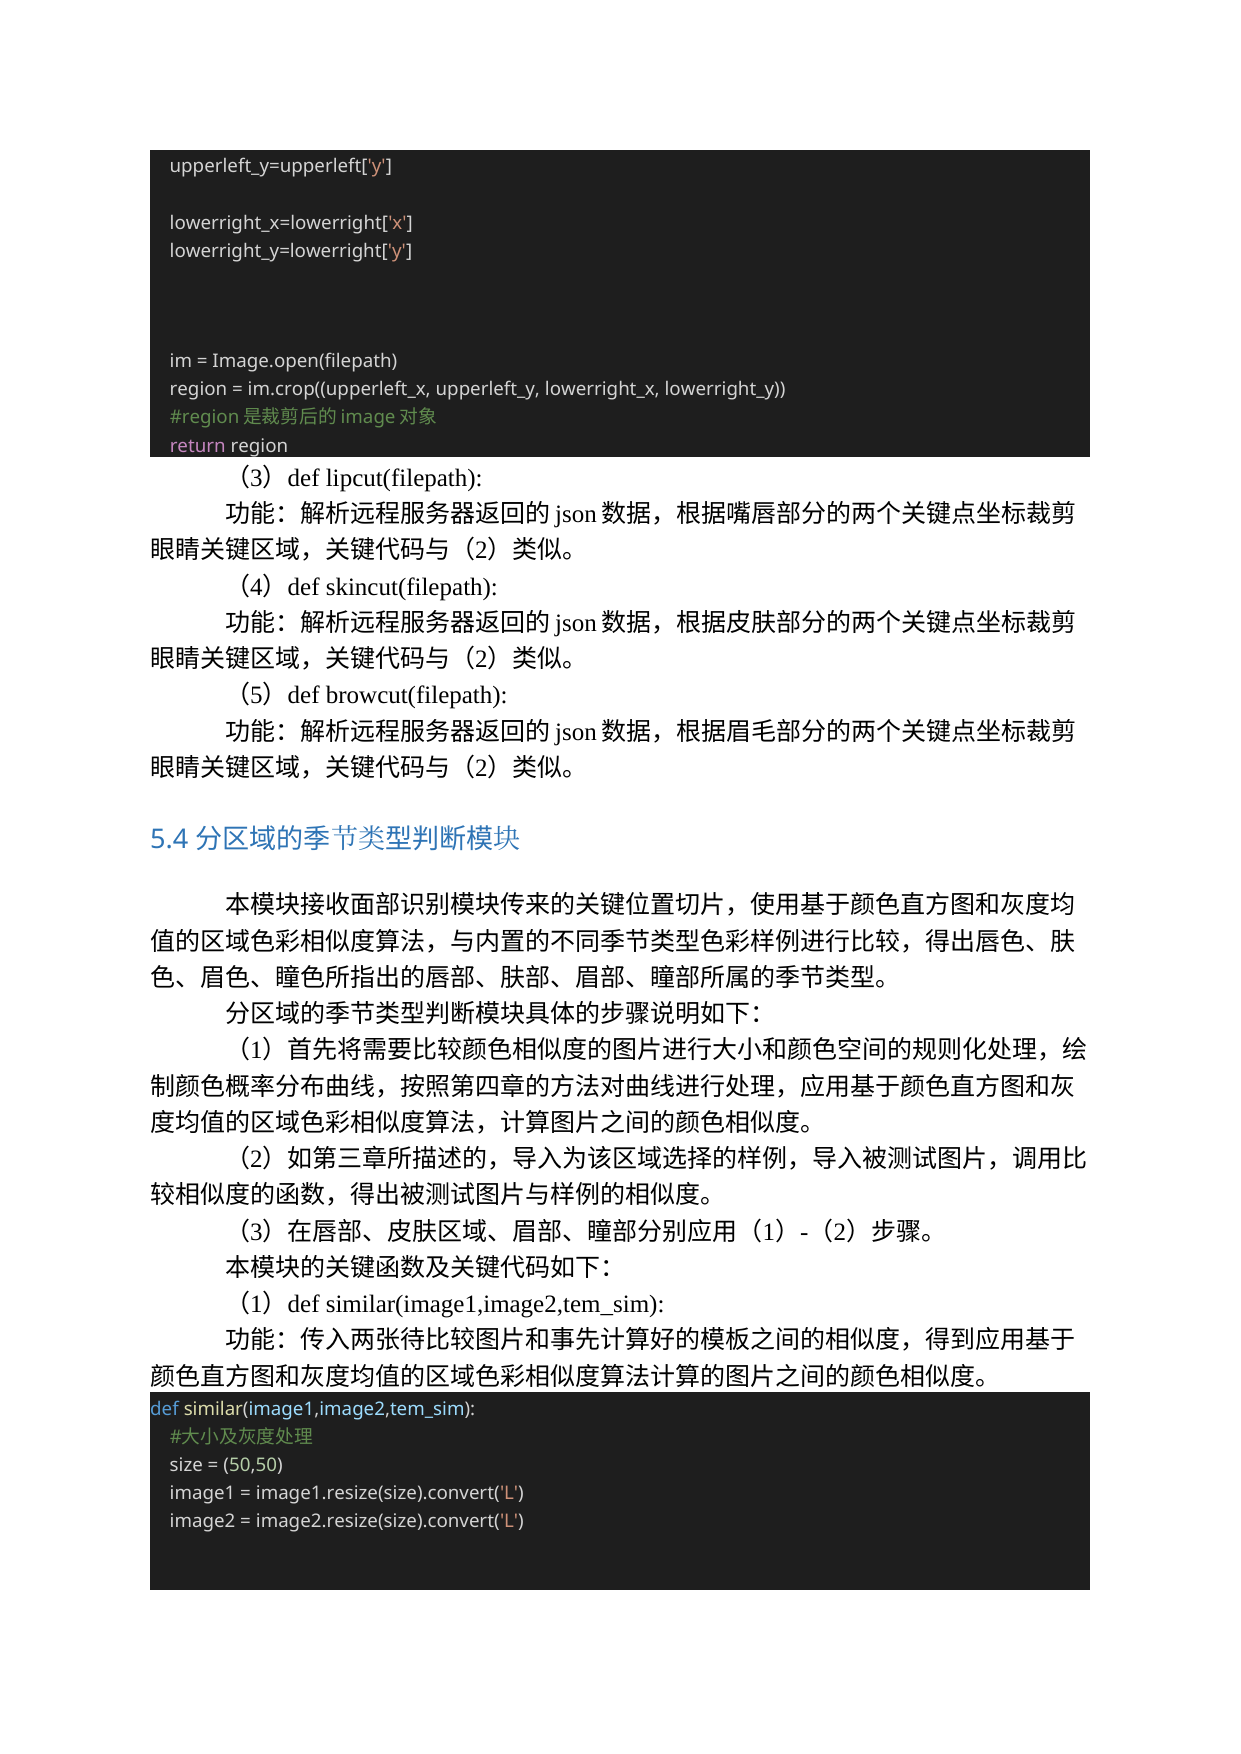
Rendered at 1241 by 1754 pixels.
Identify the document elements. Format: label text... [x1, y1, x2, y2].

text 功能：解析远程服务器返回的json数据，根据嘴唇部分的两个关键点坐标裁剪眼睛关键区域，关键代码与（2）类似。 [150, 494, 1090, 566]
text im = Image.open(filepath) [150, 345, 1090, 373]
text lowerright_y=lowerright['y'] [150, 235, 1090, 263]
text （1）def similar(image1,image2,tem_sim): [150, 1283, 1090, 1320]
text 本模块接收面部识别模块传来的关键位置切片，使用基于颜色直方图和灰度均值的区域色彩相似度算法，与内置的不同季节类型色彩样例进行比较，得出唇色、肤色、眉色、瞳色所指出的唇部、肤部、眉部、瞳部所属的季节类型。 [150, 885, 1090, 993]
text 功能：传入两张待比较图片和事先计算好的模板之间的相似度，得到应用基于颜色直方图和灰度均值的区域色彩相似度算法计算的图片之间的颜色相似度。 [150, 1320, 1090, 1392]
text region = im.crop((upperleft_x, upperleft_y, lowerright_x, lowerright_y)) [150, 373, 1090, 401]
text image1 = image1.resize(size).convert('L') [150, 1477, 1090, 1505]
text 分区域的季节类型判断模块具体的步骤说明如下： [150, 993, 1090, 1030]
text lowerright_x=lowerright['x'] [150, 207, 1090, 235]
text size = (50,50) [150, 1448, 1090, 1477]
text 功能：解析远程服务器返回的json数据，根据眉毛部分的两个关键点坐标裁剪眼睛关键区域，关键代码与（2）类似。 [150, 711, 1090, 784]
text （1）首先将需要比较颜色相似度的图片进行大小和颜色空间的规则化处理，绘制颜色概率分布曲线，按照第四章的方法对曲线进行处理，应用基于颜色直方图和灰度均值的区域色彩相似度算法，计算图片之间的颜色相似度。 [150, 1030, 1090, 1138]
subtitle 5.4 分区域的季节类型判断模块 [150, 817, 1090, 856]
text #大小及灰度处理 [150, 1420, 1090, 1448]
text def similar(image1,image2,tem_sim): [150, 1392, 1090, 1420]
text 功能：解析远程服务器返回的json数据，根据皮肤部分的两个关键点坐标裁剪眼睛关键区域，关键代码与（2）类似。 [150, 602, 1090, 675]
text （3）在唇部、皮肤区域、眉部、瞳部分别应用（1）-（2）步骤。 [150, 1211, 1090, 1247]
text （3）def lipcut(filepath): [150, 457, 1090, 494]
text （5）def browcut(filepath): [150, 675, 1090, 711]
text image2 = image2.resize(size).convert('L') [150, 1505, 1090, 1533]
text 本模块的关键函数及关键代码如下： [150, 1247, 1090, 1283]
text return region [150, 429, 1090, 457]
text （4）def skincut(filepath): [150, 566, 1090, 602]
text #region是裁剪后的image对象 [150, 401, 1090, 429]
text upperleft_y=upperleft['y'] [150, 150, 1090, 178]
text （2）如第三章所描述的，导入为该区域选择的样例，导入被测试图片，调用比较相似度的函数，得出被测试图片与样例的相似度。 [150, 1138, 1090, 1211]
